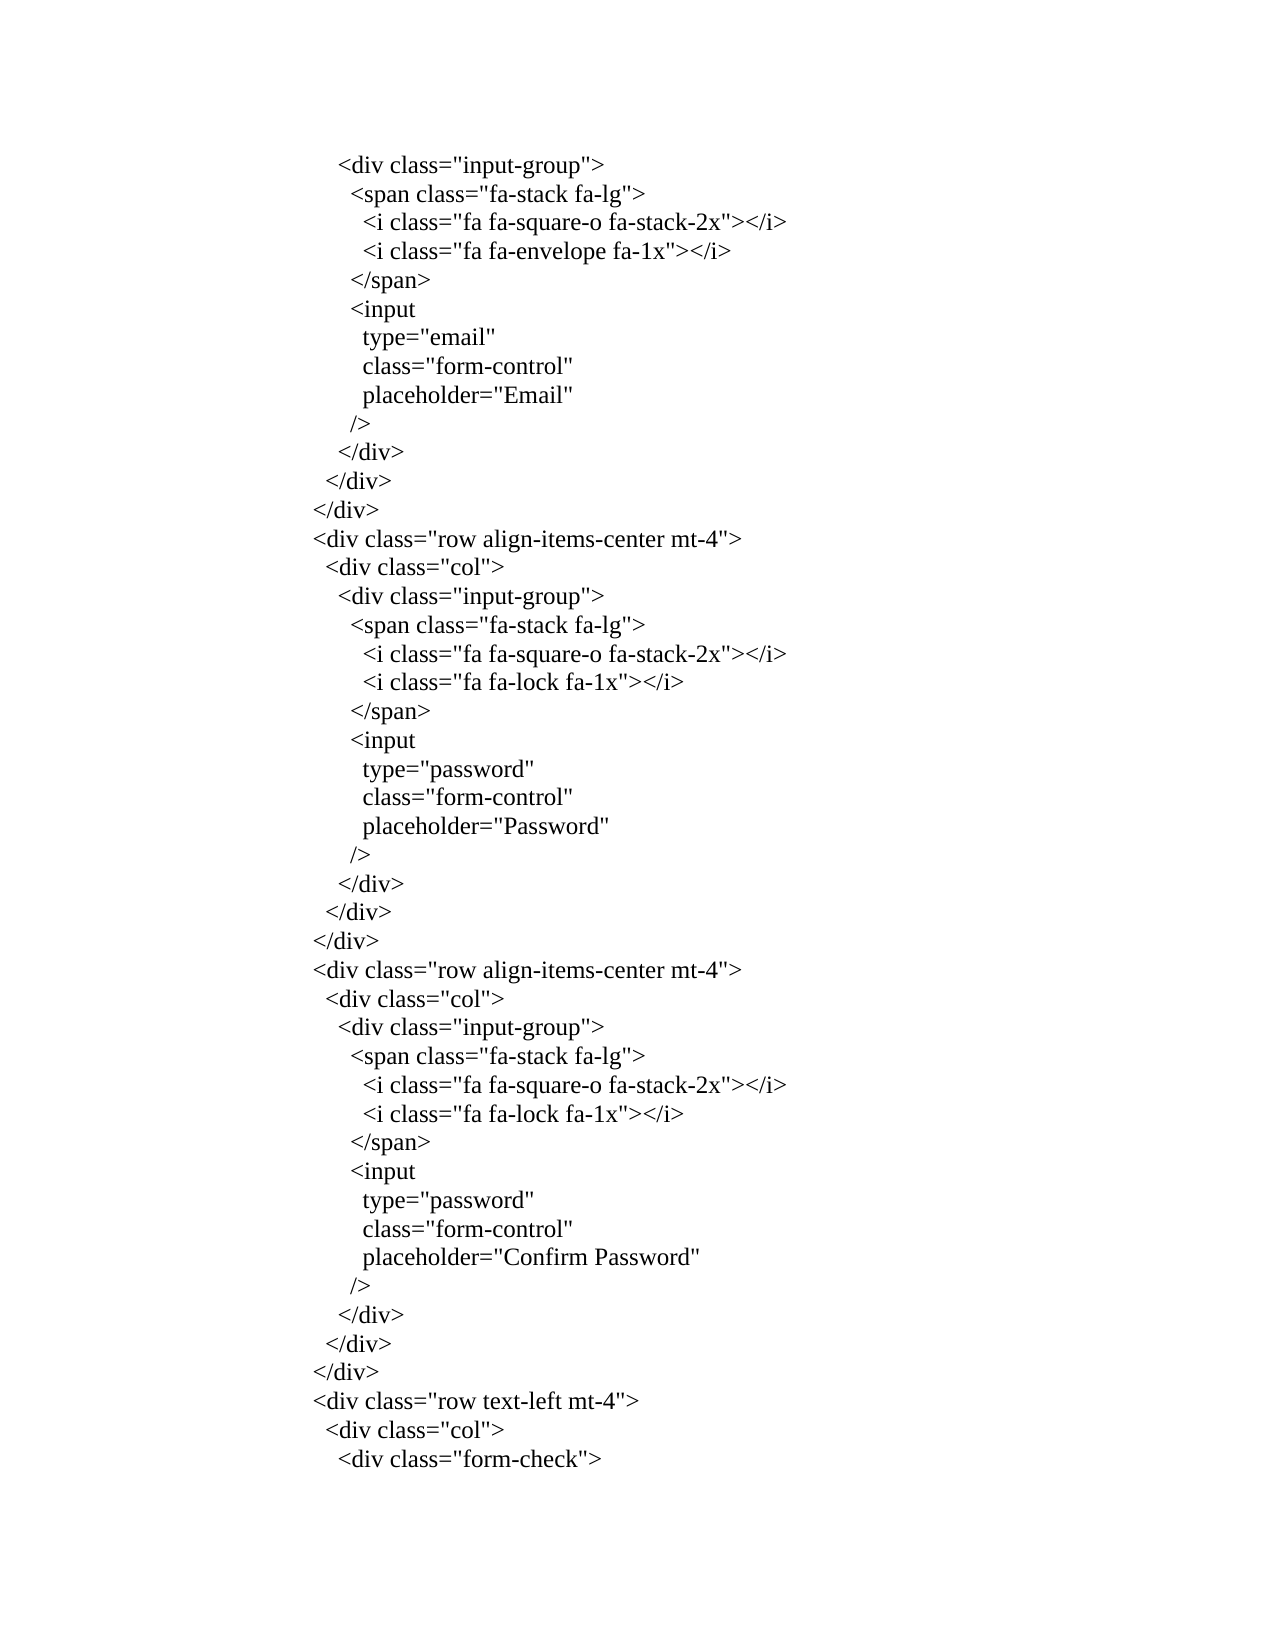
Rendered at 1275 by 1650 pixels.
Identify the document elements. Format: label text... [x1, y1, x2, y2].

text <div class="col"> [225, 552, 1125, 581]
text <div class="input-group"> [225, 150, 1125, 179]
text class="form-control" [225, 351, 1125, 380]
text <span class="fa-stack fa-lg"> [225, 179, 1125, 207]
text <i class="fa fa-square-o fa-stack-2x"></i> [225, 207, 1125, 236]
text </div> [225, 1329, 1125, 1357]
text <div class="col"> [225, 984, 1125, 1012]
text </div> [225, 437, 1125, 466]
text </div> [225, 466, 1125, 495]
text </div> [225, 869, 1125, 897]
text </div> [225, 926, 1125, 955]
text <i class="fa fa-square-o fa-stack-2x"></i> [225, 639, 1125, 667]
text <i class="fa fa-lock fa-1x"></i> [225, 1099, 1125, 1127]
text <input [225, 294, 1125, 322]
text <input [225, 1156, 1125, 1185]
text <div class="row align-items-center mt-4"> [225, 524, 1125, 552]
text </span> [225, 696, 1125, 725]
text <div class="row text-left mt-4"> [225, 1386, 1125, 1415]
text <input [225, 725, 1125, 754]
text /> [225, 1271, 1125, 1300]
text <div class="row align-items-center mt-4"> [225, 955, 1125, 984]
text <i class="fa fa-square-o fa-stack-2x"></i> [225, 1070, 1125, 1099]
text <span class="fa-stack fa-lg"> [225, 1041, 1125, 1070]
text <div class="form-check"> [225, 1444, 1125, 1472]
text /> [225, 409, 1125, 437]
text placeholder="Confirm Password" [225, 1242, 1125, 1271]
text placeholder="Email" [225, 380, 1125, 409]
text <i class="fa fa-envelope fa-1x"></i> [225, 236, 1125, 265]
text </div> [225, 897, 1125, 926]
text <div class="input-group"> [225, 1012, 1125, 1041]
text class="form-control" [225, 782, 1125, 811]
text </span> [225, 1127, 1125, 1156]
text <div class="input-group"> [225, 581, 1125, 610]
text placeholder="Password" [225, 811, 1125, 840]
text /> [225, 840, 1125, 869]
text </div> [225, 1300, 1125, 1329]
text type="password" [225, 754, 1125, 782]
text </span> [225, 265, 1125, 294]
text <span class="fa-stack fa-lg"> [225, 610, 1125, 639]
text type="email" [225, 322, 1125, 351]
text <i class="fa fa-lock fa-1x"></i> [225, 667, 1125, 696]
text </div> [225, 495, 1125, 524]
text </div> [225, 1357, 1125, 1386]
text <div class="col"> [225, 1415, 1125, 1444]
text class="form-control" [225, 1214, 1125, 1242]
text type="password" [225, 1185, 1125, 1214]
